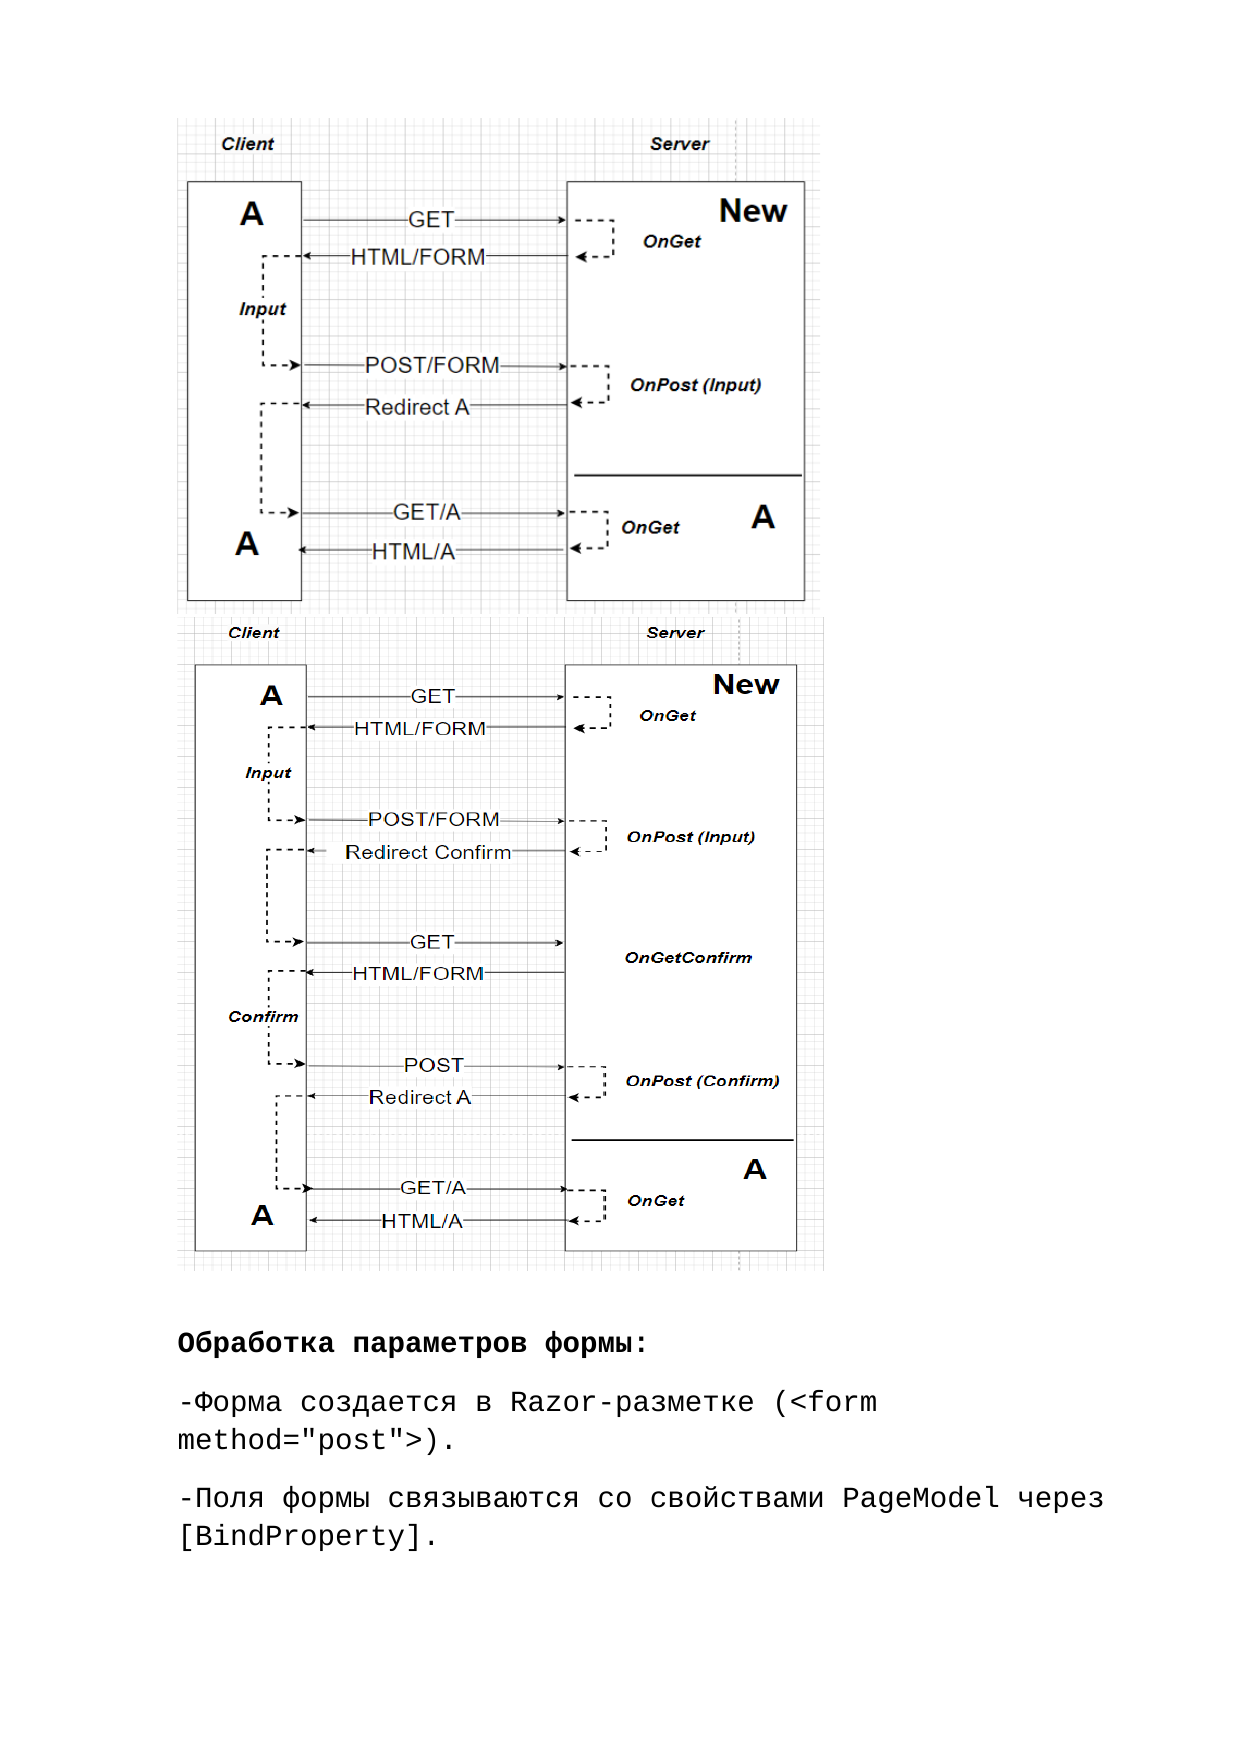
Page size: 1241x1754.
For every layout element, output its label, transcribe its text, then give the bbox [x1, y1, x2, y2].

picture [177, 118, 821, 614]
picture [177, 617, 824, 1271]
text -Поля формы связываются со свойствами PageModel через [BindProperty]. [177, 1484, 1152, 1554]
text -Форма создается в Razor-разметке (<form method="post">). [177, 1387, 1152, 1458]
text Обработка параметров формы: [177, 1328, 1152, 1361]
